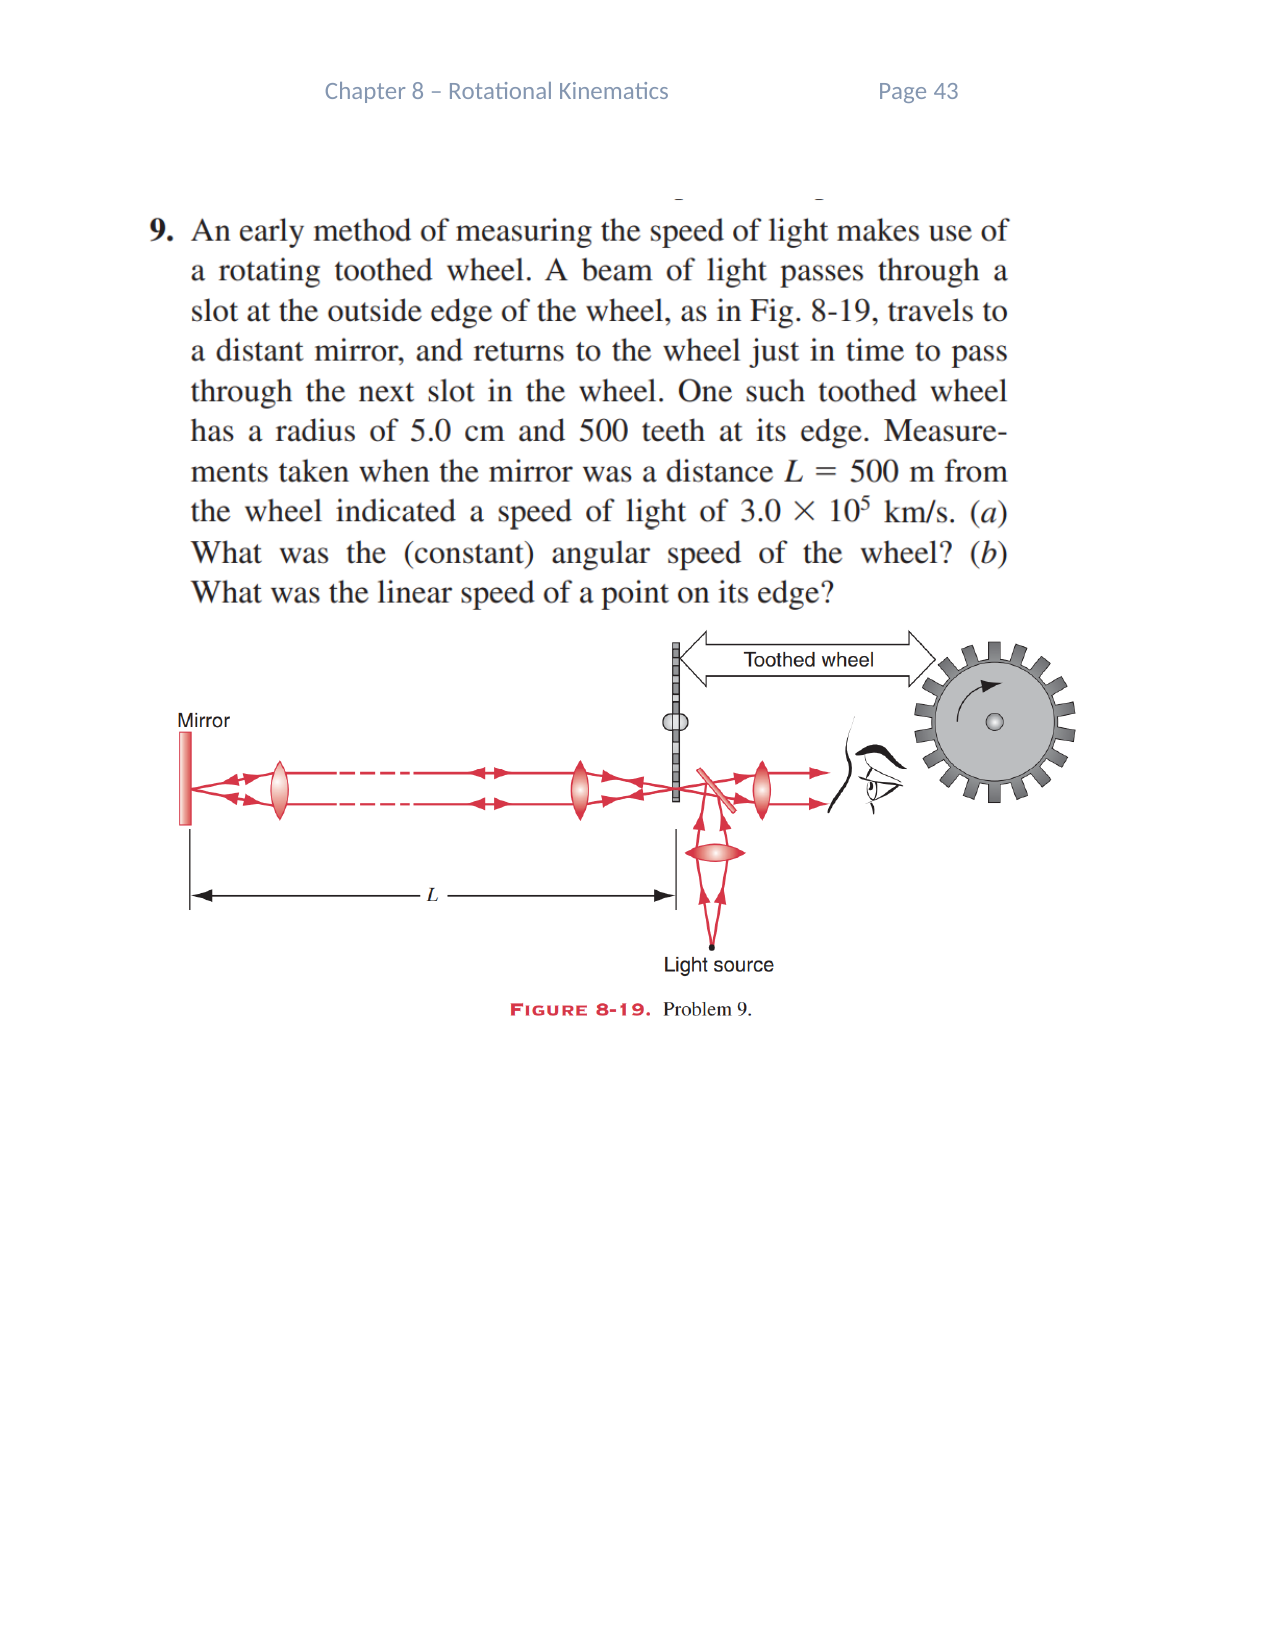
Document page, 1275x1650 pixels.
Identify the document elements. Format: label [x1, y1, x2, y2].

picture [135, 614, 1110, 1021]
picture [135, 199, 1054, 612]
